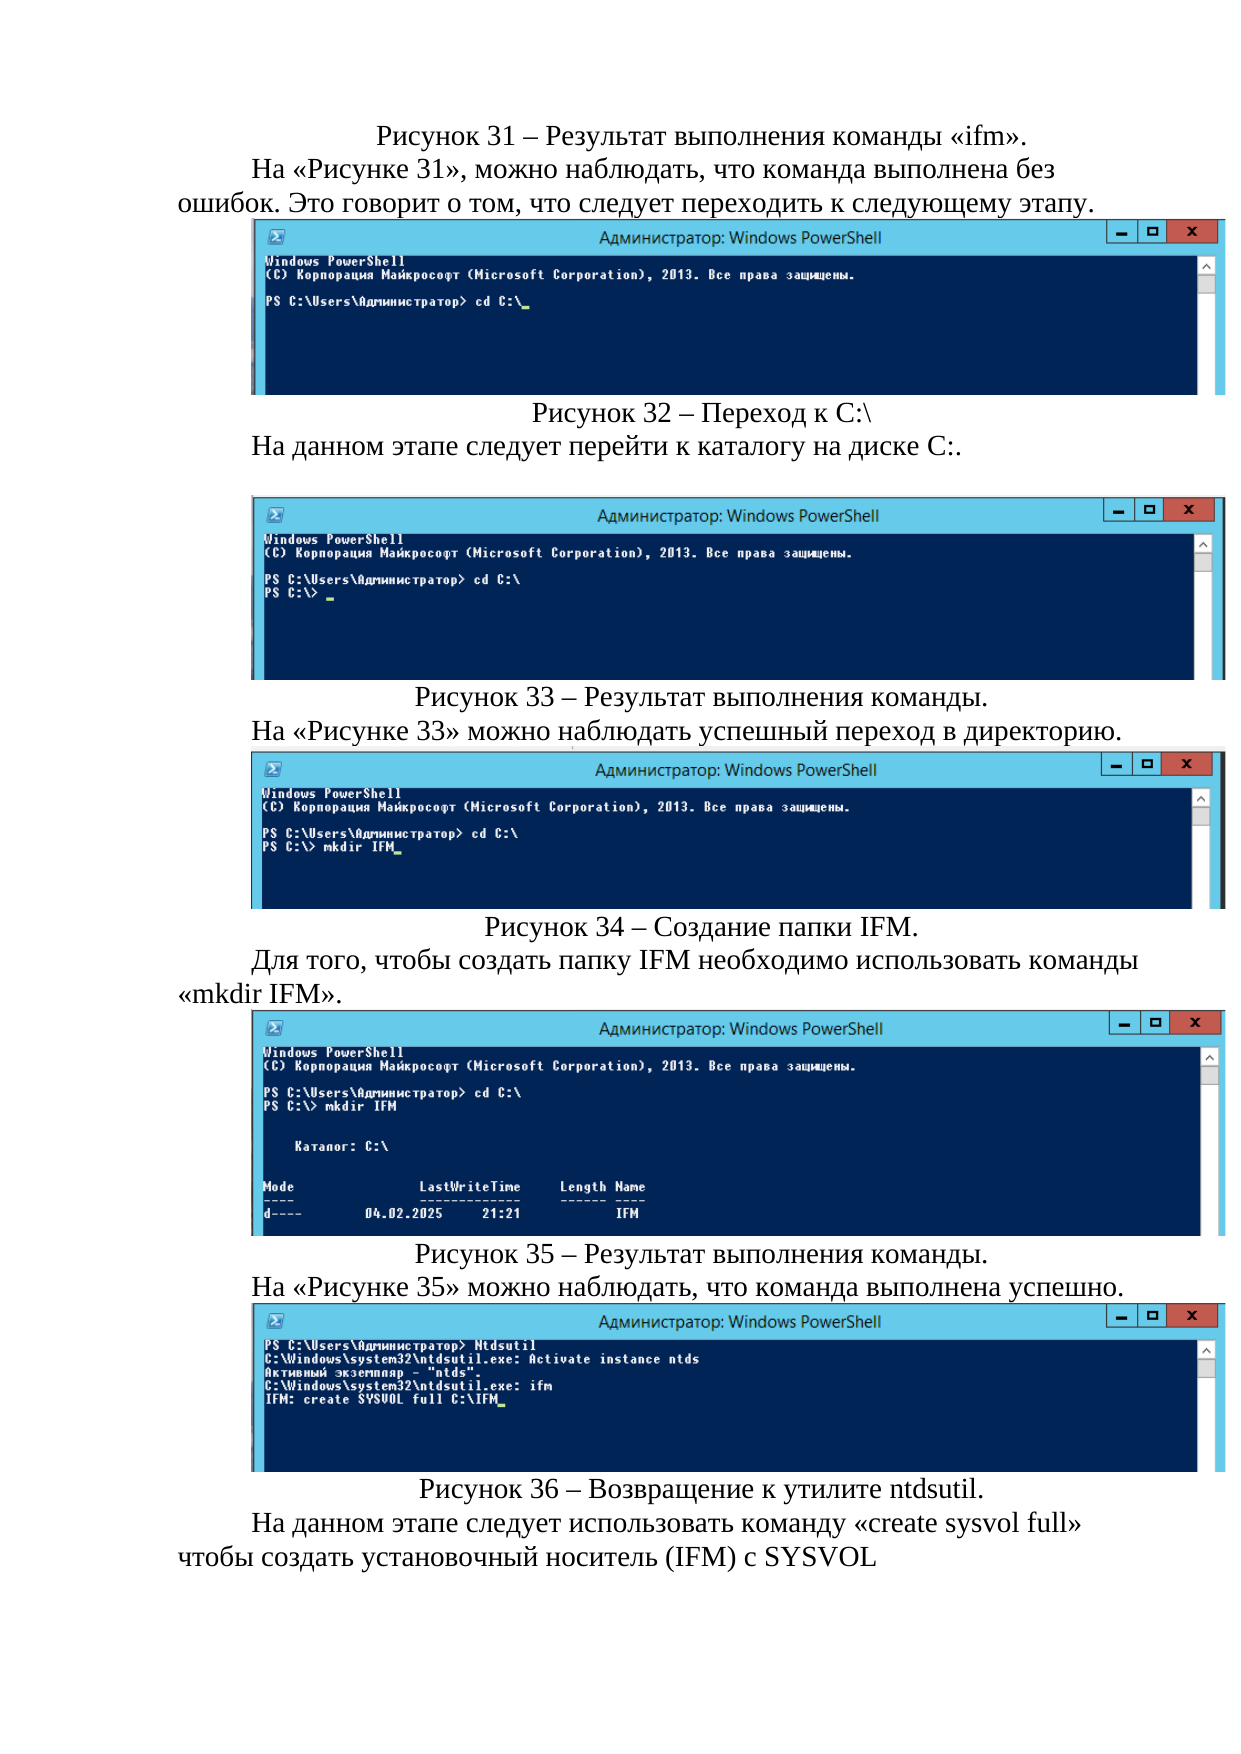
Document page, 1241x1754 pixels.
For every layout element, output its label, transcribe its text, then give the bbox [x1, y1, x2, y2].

text Рисунок 33 – Результат выполнения команды. [177, 679, 1152, 713]
picture [251, 1303, 1226, 1472]
picture [251, 746, 1226, 909]
picture [251, 1009, 1226, 1236]
text Рисунок 36 – Возвращение к утилите ntdsutil. [177, 1472, 1152, 1505]
picture [251, 495, 1226, 680]
text Рисунок 32 – Переход к C:\ [177, 395, 1152, 428]
text На «Рисунке 35» можно наблюдать, что команда выполнена успешно. [177, 1269, 1152, 1303]
text На «Рисунке 31», можно наблюдать, что команда выполнена без ошибок. Это говорит о том, что следует переходить к следующему этапу. [177, 152, 1152, 219]
text Рисунок 31 – Результат выполнения команды «ifm». [177, 118, 1152, 152]
text Рисунок 34 – Создание папки IFM. [177, 909, 1152, 942]
picture [251, 218, 1226, 395]
text Для того, чтобы создать папку IFM необходимо использовать команды «mkdir IFM». [177, 942, 1152, 1009]
text На данном этапе следует использовать команду «create sysvol full» чтобы создать установочный носитель (IFM) с SYSVOL [177, 1505, 1152, 1572]
text Рисунок 35 – Результат выполнения команды. [177, 1236, 1152, 1269]
text На «Рисунке 33» можно наблюдать успешный переход в директорию. [177, 713, 1152, 746]
text На данном этапе следует перейти к каталогу на диске C:. [177, 428, 1152, 462]
